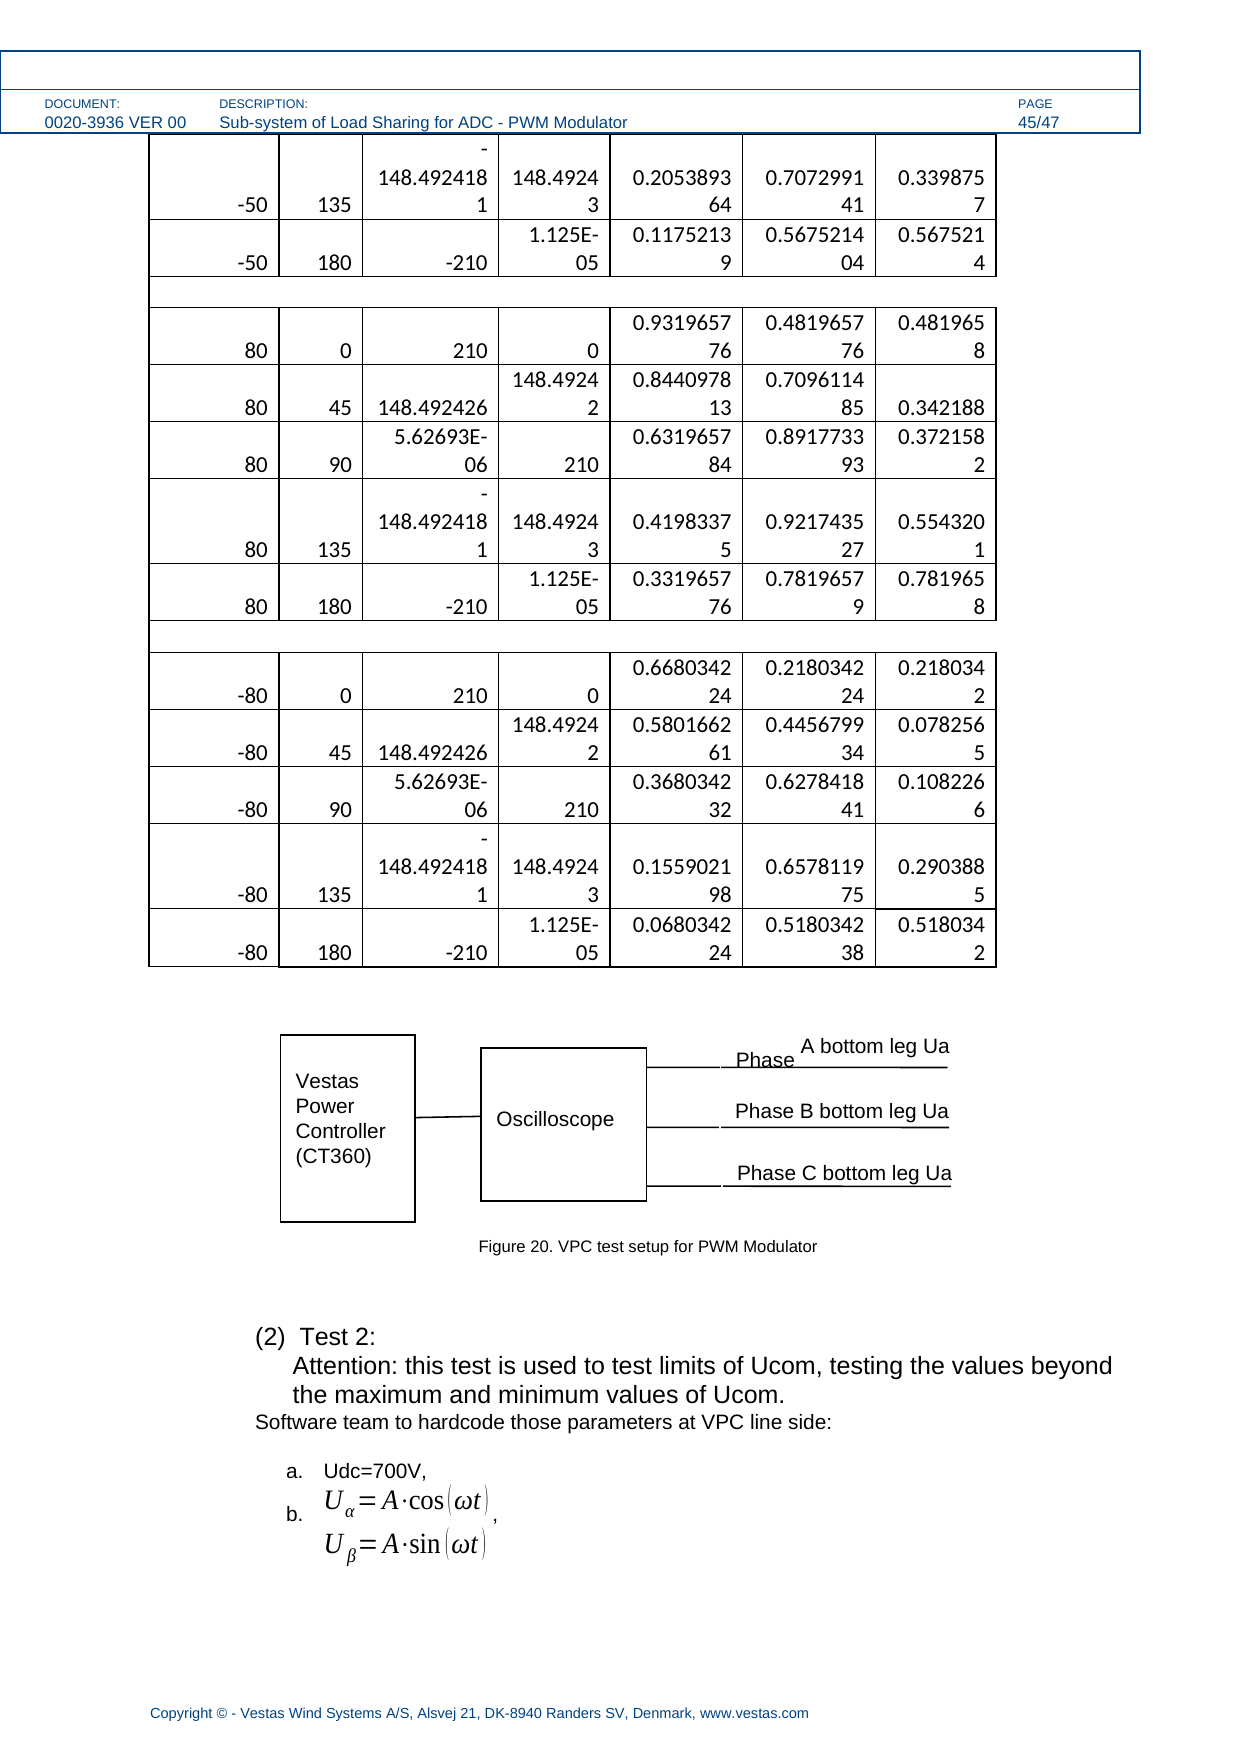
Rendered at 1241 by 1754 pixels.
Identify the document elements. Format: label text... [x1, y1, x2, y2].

table_cell 0 [499, 308, 609, 364]
table_cell 45 [280, 710, 362, 766]
table_cell 0.631965784 [611, 422, 742, 478]
table_cell 0.5675214 [876, 220, 995, 276]
table_cell 0.218034224 [743, 653, 875, 709]
table_cell 0.3398757 [876, 135, 995, 219]
table_cell 0.78196579 [743, 564, 875, 620]
table_cell 0.7819658 [876, 564, 995, 620]
table_cell 0.3721582 [876, 422, 995, 478]
table_cell -210 [363, 220, 498, 276]
table_cell 0.481965776 [743, 308, 875, 364]
table_cell 148.49243 [499, 824, 609, 908]
table_cell 0.155902198 [611, 824, 742, 908]
table_cell 0.567521404 [743, 220, 875, 276]
table_cell 210 [363, 653, 498, 709]
table_cell 0.41983375 [611, 479, 742, 563]
table_cell 0 [280, 308, 362, 364]
table_cell 45 [280, 365, 362, 421]
table_cell 5.62693E-06 [363, 767, 498, 823]
table_cell 0.4819658 [876, 308, 995, 364]
table_cell 0.891773393 [743, 422, 875, 478]
table_cell 0.205389364 [611, 135, 742, 219]
table_cell -148.4924181 [363, 824, 498, 908]
table_cell 0.2180342 [876, 653, 995, 709]
table_cell 80 [150, 564, 278, 620]
list , [286, 1483, 1146, 1526]
list Test 2: [255, 1322, 1146, 1351]
table_cell 0.709611485 [743, 365, 875, 421]
table_cell 0.518034238 [743, 909, 875, 966]
table_cell -80 [150, 824, 278, 908]
table_cell -50 [150, 220, 278, 276]
table_cell [150, 621, 996, 652]
table_cell 0.068034224 [611, 909, 742, 966]
table_cell 148.49243 [499, 135, 609, 219]
table_cell 148.49242 [499, 710, 609, 766]
table_cell 210 [499, 422, 609, 478]
table_cell 5.62693E-06 [363, 422, 498, 478]
table_cell 0.707299141 [743, 135, 875, 219]
table_cell 80 [150, 308, 278, 364]
table_cell 180 [280, 220, 362, 276]
table_cell -148.4924181 [363, 479, 498, 563]
table_cell 210 [363, 308, 498, 364]
table_cell 90 [280, 422, 362, 478]
table_cell 80 [150, 422, 278, 478]
table_cell 0.0782565 [876, 710, 995, 766]
table_cell -80 [150, 710, 278, 766]
table_cell [150, 277, 996, 307]
table_cell 80 [150, 479, 278, 563]
table_cell 1.125E-05 [499, 909, 609, 966]
table_cell 148.492426 [363, 710, 498, 766]
table_cell 0.11752139 [611, 220, 742, 276]
table_cell 0.1082266 [876, 767, 995, 823]
table_cell 135 [280, 479, 362, 563]
table_cell 148.49243 [499, 479, 609, 563]
table_cell 80 [150, 365, 278, 421]
table_cell 0 [280, 653, 362, 709]
table_cell 148.492426 [363, 365, 498, 421]
table_cell -80 [150, 909, 278, 966]
text Attention: this test is used to test limits of Ucom, testing the values beyond the maximum and minimum values of Ucom. [292, 1351, 1146, 1409]
table_cell -80 [150, 767, 278, 823]
table_cell -210 [363, 909, 498, 966]
table_cell 0.580166261 [611, 710, 742, 766]
text Figure 20. VPC test setup for PWM Modulator [150, 1235, 1146, 1256]
table_cell 0.342188 [876, 365, 995, 421]
table_cell 0.921743527 [743, 479, 875, 563]
table_cell 0.627841841 [743, 767, 875, 823]
table_cell 148.49242 [499, 365, 609, 421]
table_cell 0.5180342 [876, 910, 995, 966]
table_cell 0.368034232 [611, 767, 742, 823]
table_cell 0.331965776 [611, 564, 742, 620]
table_cell -80 [150, 653, 278, 709]
table_cell 135 [280, 135, 362, 219]
table_cell -210 [363, 564, 498, 620]
table_cell 180 [280, 564, 362, 620]
table_cell 0.844097813 [611, 365, 742, 421]
table_cell 0.2903885 [876, 824, 995, 908]
table_cell 135 [280, 824, 362, 908]
list Udc=700V, [286, 1459, 1146, 1483]
table_cell -50 [150, 135, 278, 219]
text Software team to hardcode those parameters at VPC line side: [255, 1409, 1146, 1434]
table_cell 0.931965776 [611, 308, 742, 364]
table_cell 0 [499, 653, 609, 709]
table_cell 1.125E-05 [499, 220, 609, 276]
table_cell 210 [499, 767, 609, 823]
table_cell 90 [280, 767, 362, 823]
table_cell -148.4924181 [363, 135, 498, 219]
table_cell 0.668034224 [611, 653, 742, 709]
table_cell 180 [280, 909, 362, 966]
table_cell 1.125E-05 [499, 564, 609, 620]
table_cell 0.445679934 [743, 710, 875, 766]
table_cell 0.5543201 [876, 479, 995, 563]
table_cell 0.657811975 [743, 824, 875, 908]
